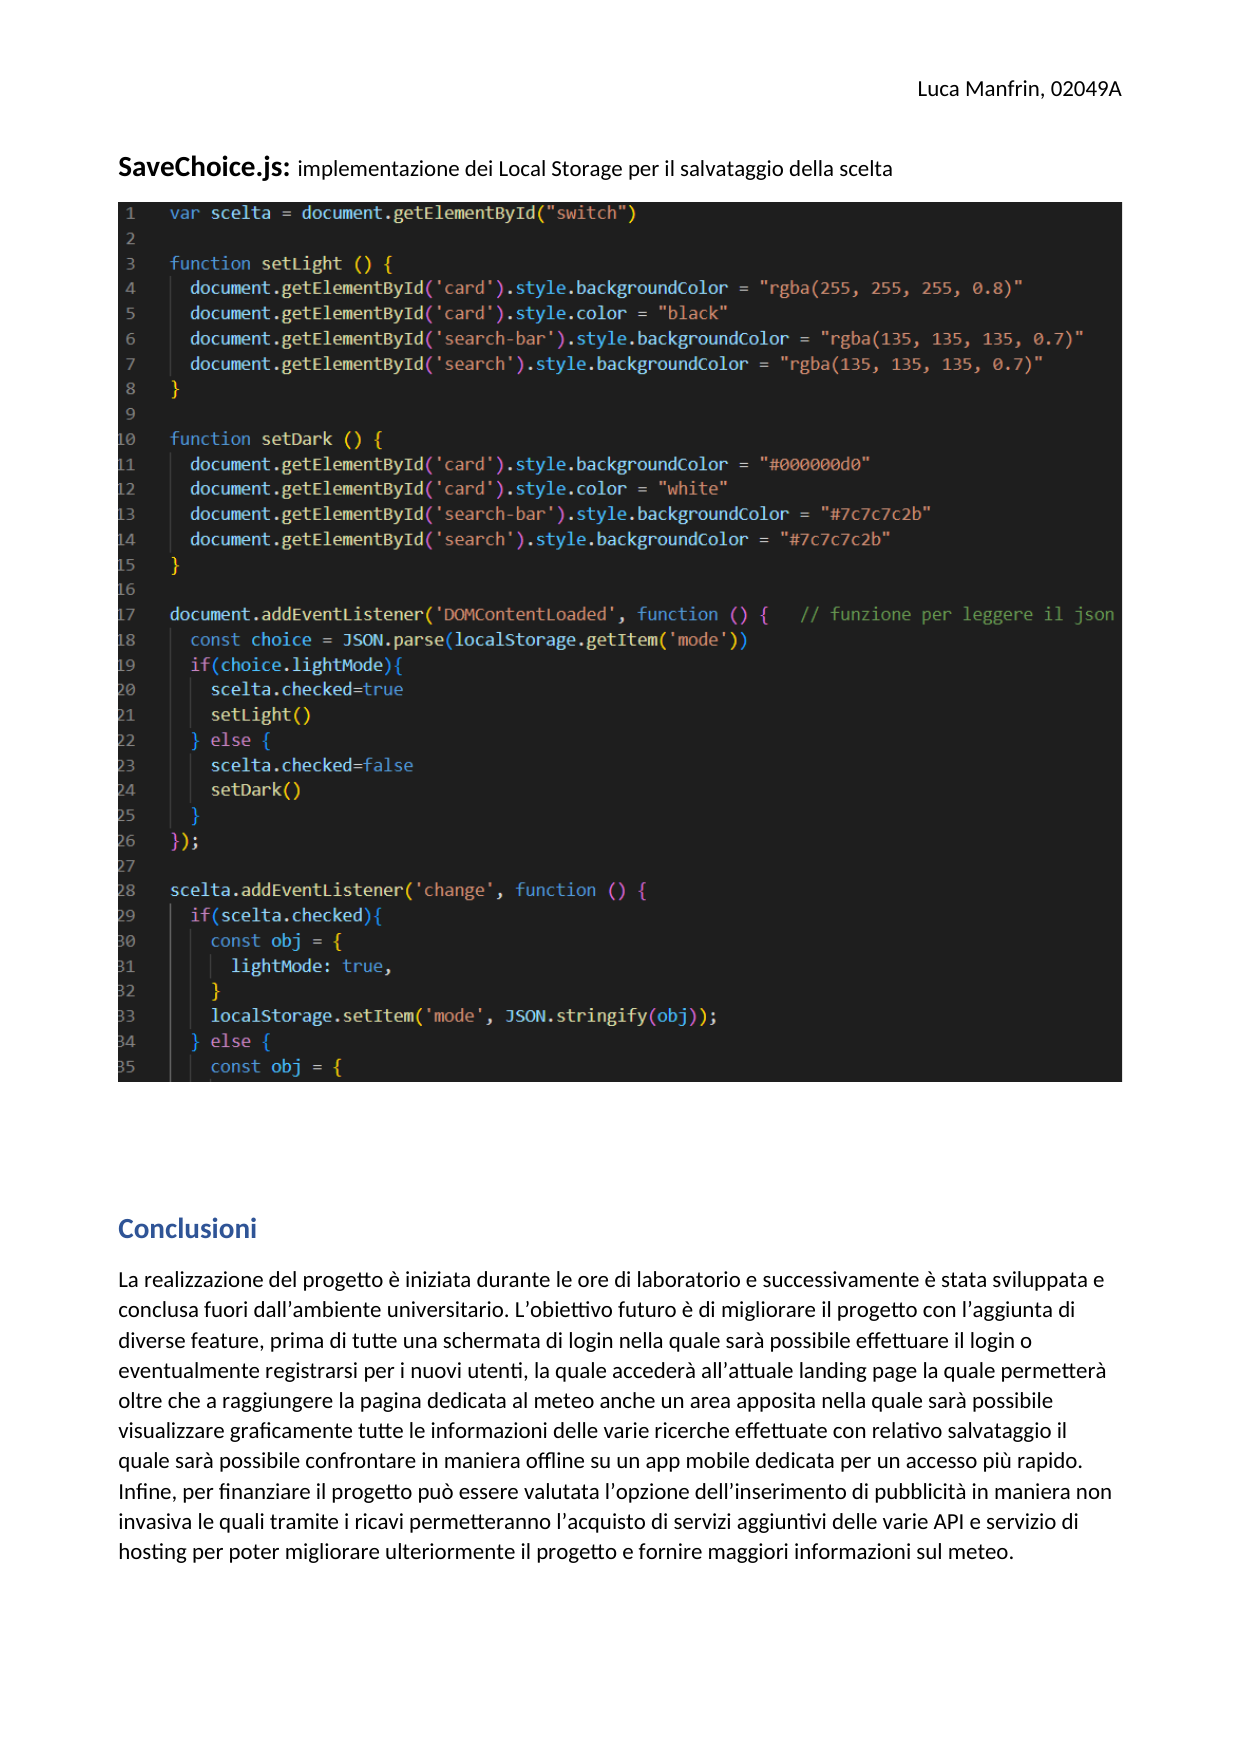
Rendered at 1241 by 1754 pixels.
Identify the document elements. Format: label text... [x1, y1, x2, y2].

picture [118, 202, 1123, 1082]
text SaveChoice.js: implementazione dei Local Storage per il salvataggio della scelta [118, 148, 1122, 183]
text Conclusioni [118, 1210, 1122, 1246]
text La realizzazione del progetto è iniziata durante le ore di laboratorio e successivamente è stata sviluppata e conclusa fuori dall’ambiente universitario. L’obiettivo futuro è di migliorare il progetto con l’aggiunta di diverse feature, prima di tutte una schermata di login nella quale sarà possibile effettuare il login o eventualmente registrarsi per i nuovi utenti, la quale accederà all’attuale landing page la quale permetterà oltre che a raggiungere la pagina dedicata al meteo anche un area apposita nella quale sarà possibile visualizzare graficamente tutte le informazioni delle varie ricerche effettuate con relativo salvataggio il quale sarà possibile confrontare in maniera offline su un app mobile dedicata per un accesso più rapido. Infine, per finanziare il progetto può essere valutata l’opzione dell’inserimento di pubblicità in maniera non invasiva le quali tramite i ricavi permetteranno l’acquisto di servizi aggiuntivi delle varie API e servizio di hosting per poter migliorare ulteriormente il progetto e fornire maggiori informazioni sul meteo. [118, 1265, 1122, 1565]
